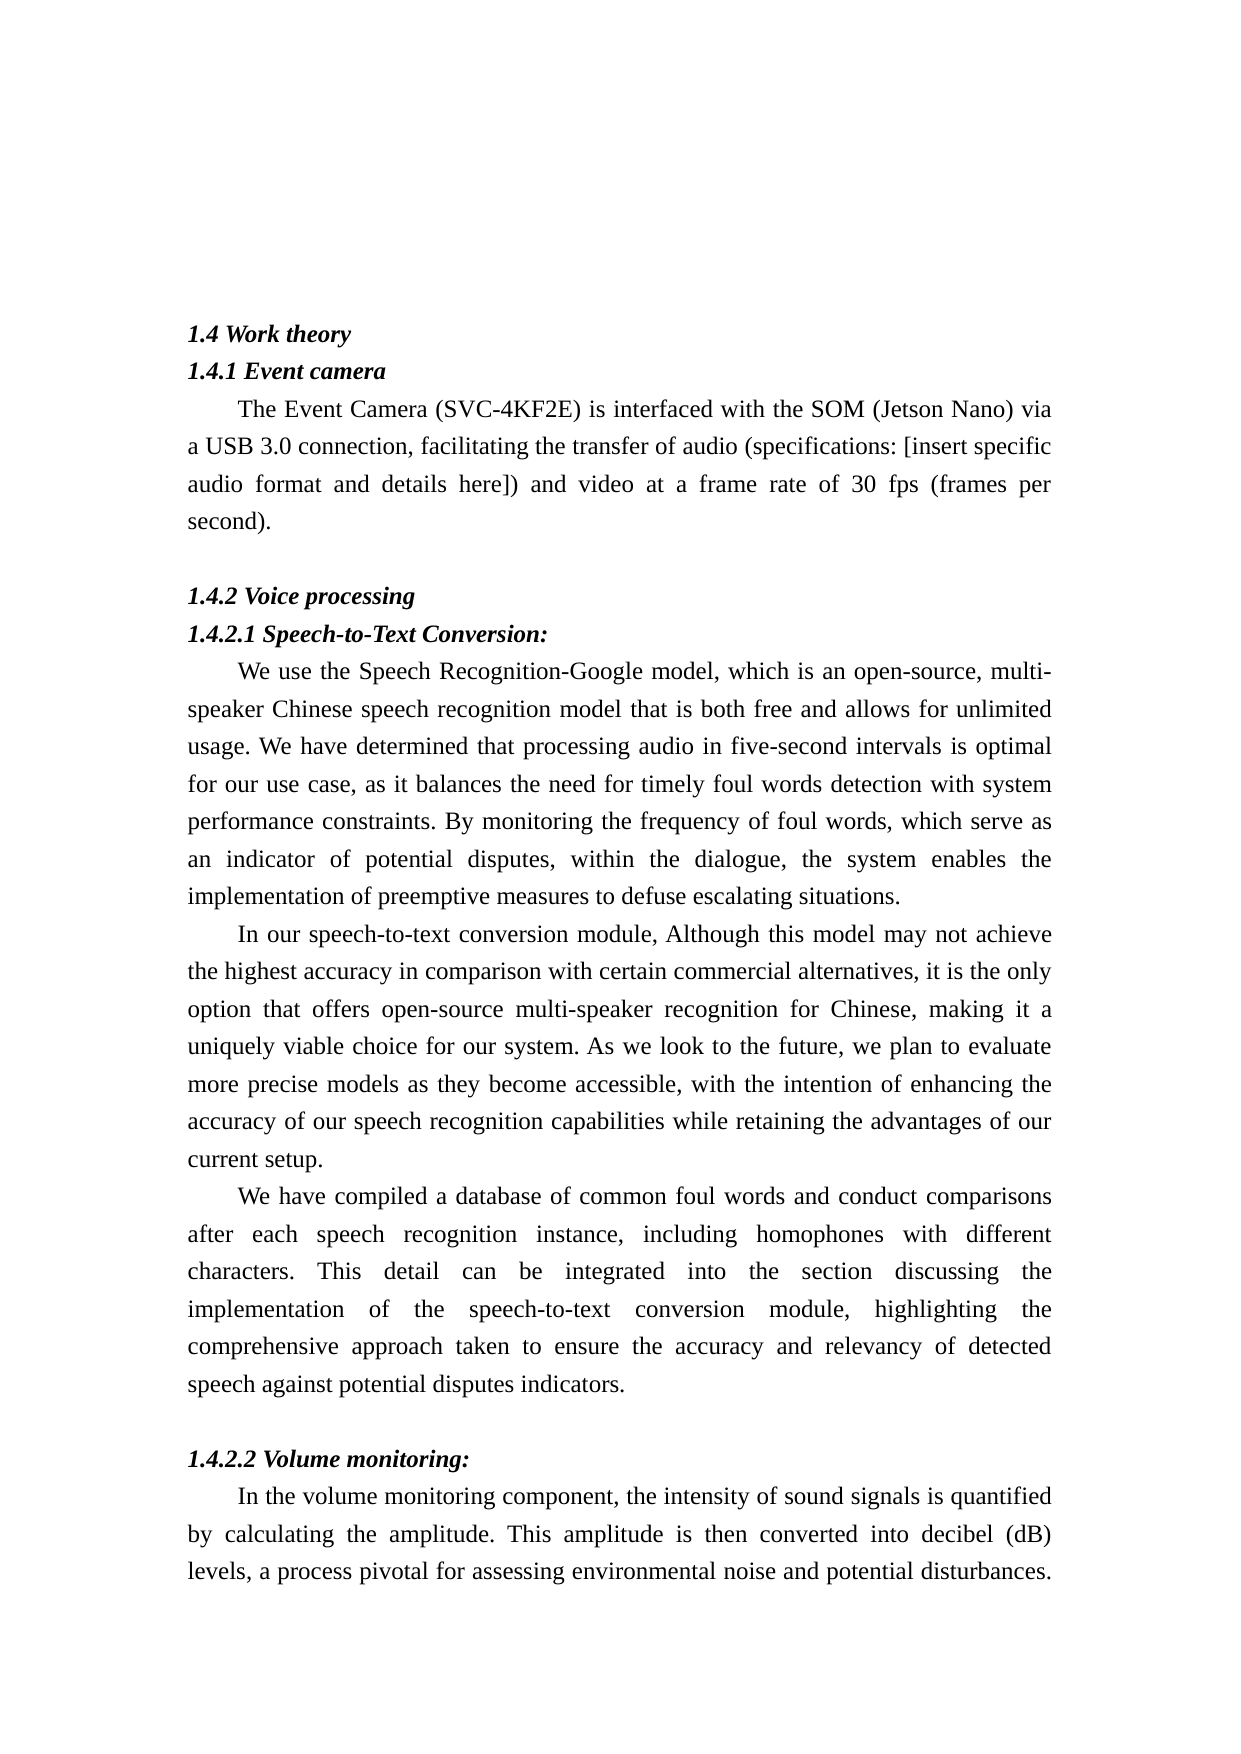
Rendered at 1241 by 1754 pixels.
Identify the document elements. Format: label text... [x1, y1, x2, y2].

text In our speech-to-text conversion module, Although this model may not achieve the highest accuracy in comparison with certain commercial alternatives, it is the only option that offers open-source multi-speaker recognition for Chinese, making it a uniquely viable choice for our system. As we look to the future, we plan to evaluate more precise models as they become accessible, with the intention of enhancing the accuracy of our speech recognition capabilities while retaining the advantages of our current setup. [187, 914, 1053, 1177]
text 1.4.2.1 Speech-to-Text Conversion: [187, 614, 1053, 652]
text The Event Camera (SVC-4KF2E) is interfaced with the SOM (Jetson Nano) via a USB 3.0 connection, facilitating the transfer of audio (specifications: [insert specific audio format and details here]) and video at a frame rate of 30 fps (frames per second). [187, 389, 1053, 539]
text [187, 1477, 1053, 1589]
text We have compiled a database of common foul words and conduct comparisons after each speech recognition instance, including homophones with different characters. This detail can be integrated into the section discussing the implementation of the speech-to-text conversion module, highlighting the comprehensive approach taken to ensure the accuracy and relevancy of detected speech against potential disputes indicators. [187, 1177, 1053, 1402]
text 1.4.2 Voice processing [187, 577, 1053, 614]
text 1.4.1 Event camera [187, 352, 1053, 389]
text 1.4 Work theory [187, 314, 1053, 352]
text 1.4.2.2 Volume monitoring: [187, 1439, 1053, 1477]
text We use the Speech Recognition-Google model, which is an open-source, multi-speaker Chinese speech recognition model that is both free and allows for unlimited usage. We have determined that processing audio in five-second intervals is optimal for our use case, as it balances the need for timely foul words detection with system performance constraints. By monitoring the frequency of foul words, which serve as an indicator of potential disputes, within the dialogue, the system enables the implementation of preemptive measures to defuse escalating situations. [187, 652, 1053, 914]
